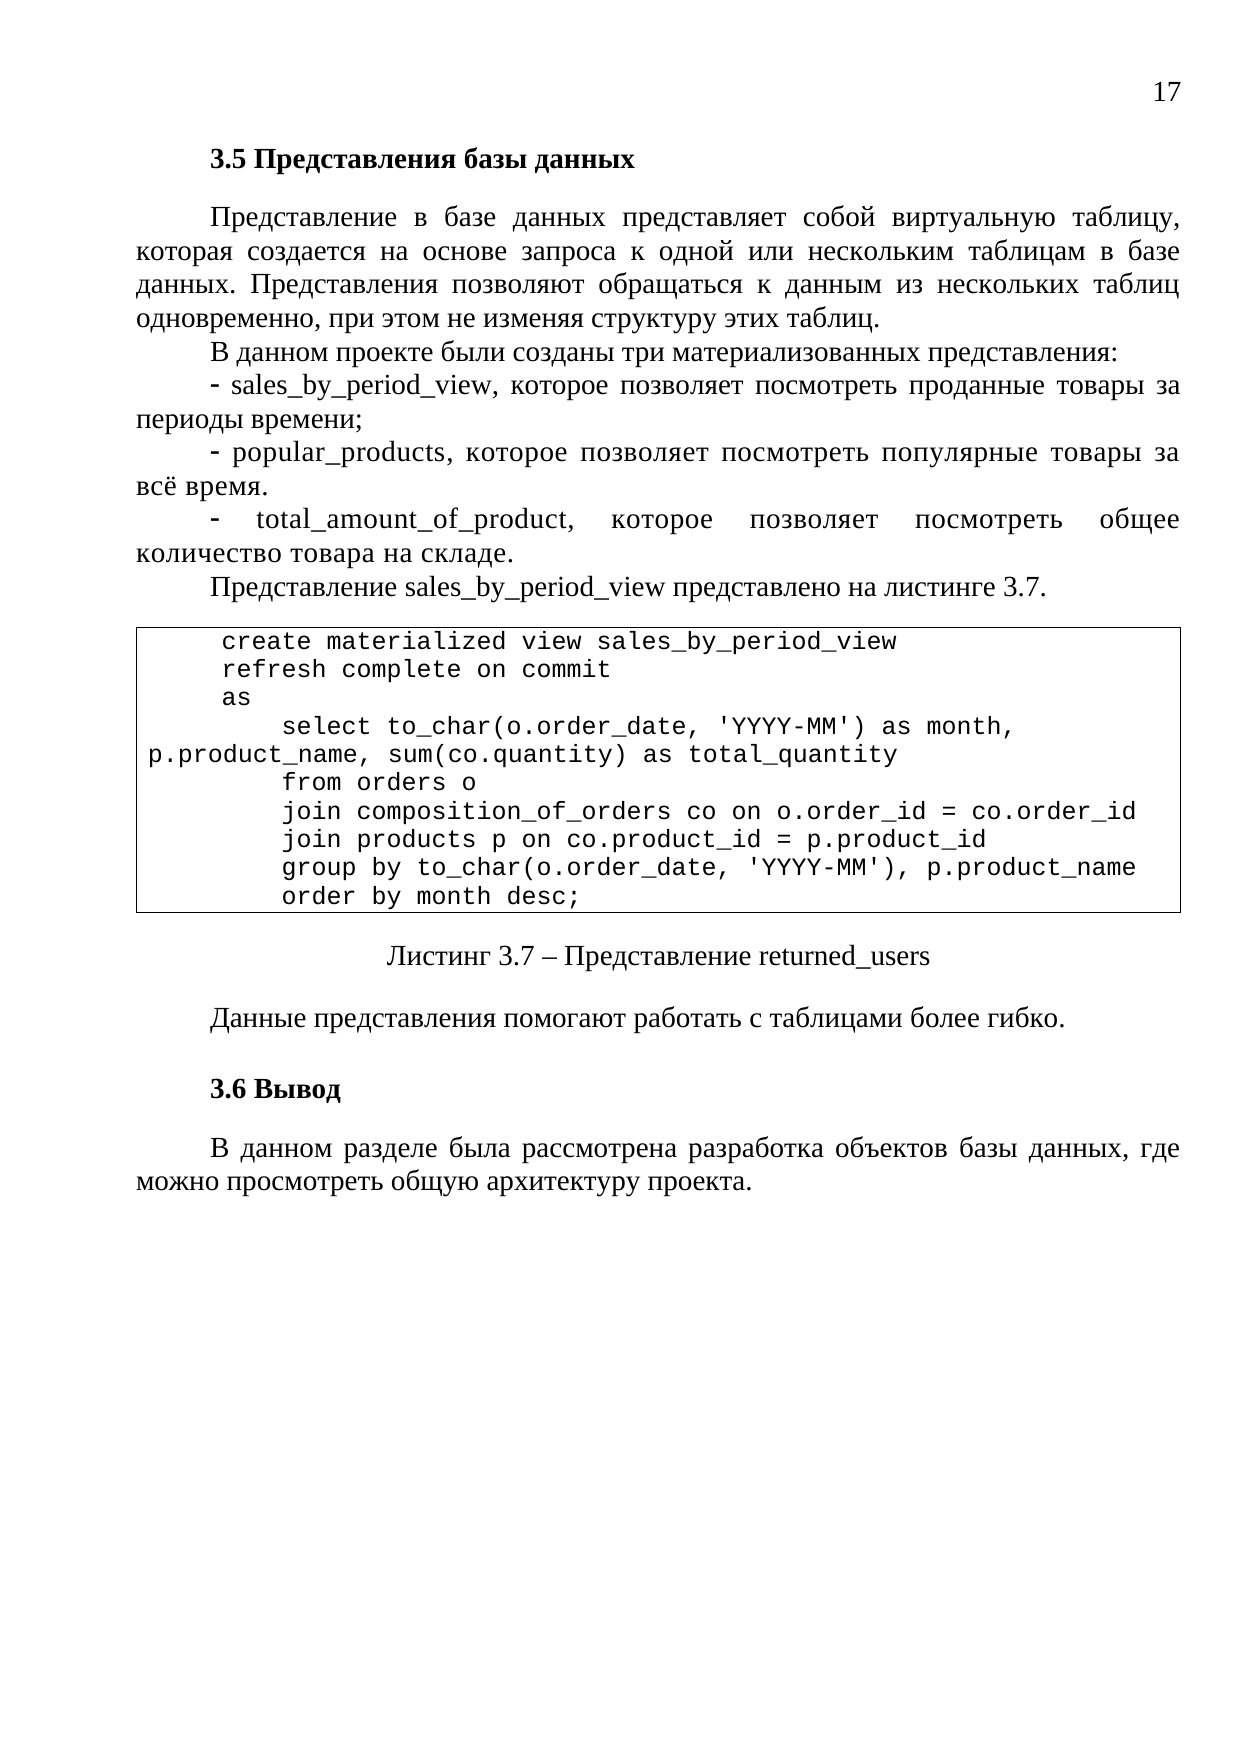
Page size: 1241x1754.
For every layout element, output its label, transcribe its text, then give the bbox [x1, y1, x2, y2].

list total_amount_of_product, которое позволяет посмотреть общее количество товара на складе. [136, 502, 1181, 569]
text Данные представления помогают работать с таблицами более гибко. [136, 1000, 1181, 1034]
list popular_products, которое позволяет посмотреть популярные товары за всё время. [136, 434, 1181, 502]
table_header create materialized view sales_by_period_view refresh complete on commit as select to_char(o.order_date, 'YYYY-MM') as month, p.product_name, sum(co.quantity) as total_quantity from orders o join composition_of_orders co on o.order_id = co.order_id join products p on co.product_id = p.product_id group by to_char(o.order_date, 'YYYY-MM'), p.product_name order by month desc; [137, 628, 1180, 912]
text Листинг 3.7 – Представление returned_users [136, 938, 1181, 971]
subtitle 3.5 Представления базы данных [136, 141, 1181, 174]
text В данном проекте были созданы три материализованных представления: [136, 334, 1181, 367]
text Представление в базе данных представляет собой виртуальную таблицу, которая создается на основе запроса к одной или нескольким таблицам в базе данных. Представления позволяют обращаться к данным из нескольких таблиц одновременно, при этом не изменяя структуру этих таблиц. [136, 199, 1181, 334]
text Представление sales_by_period_view представлено на листинге 3.7. [136, 569, 1181, 602]
subtitle 3.6 Вывод [136, 1071, 1181, 1105]
text В данном разделе была рассмотрена разработка объектов базы данных, где можно просмотреть общую архитектуру проекта. [136, 1130, 1181, 1197]
list sales_by_period_view, которое позволяет посмотреть проданные товары за периоды времени; [136, 367, 1181, 434]
